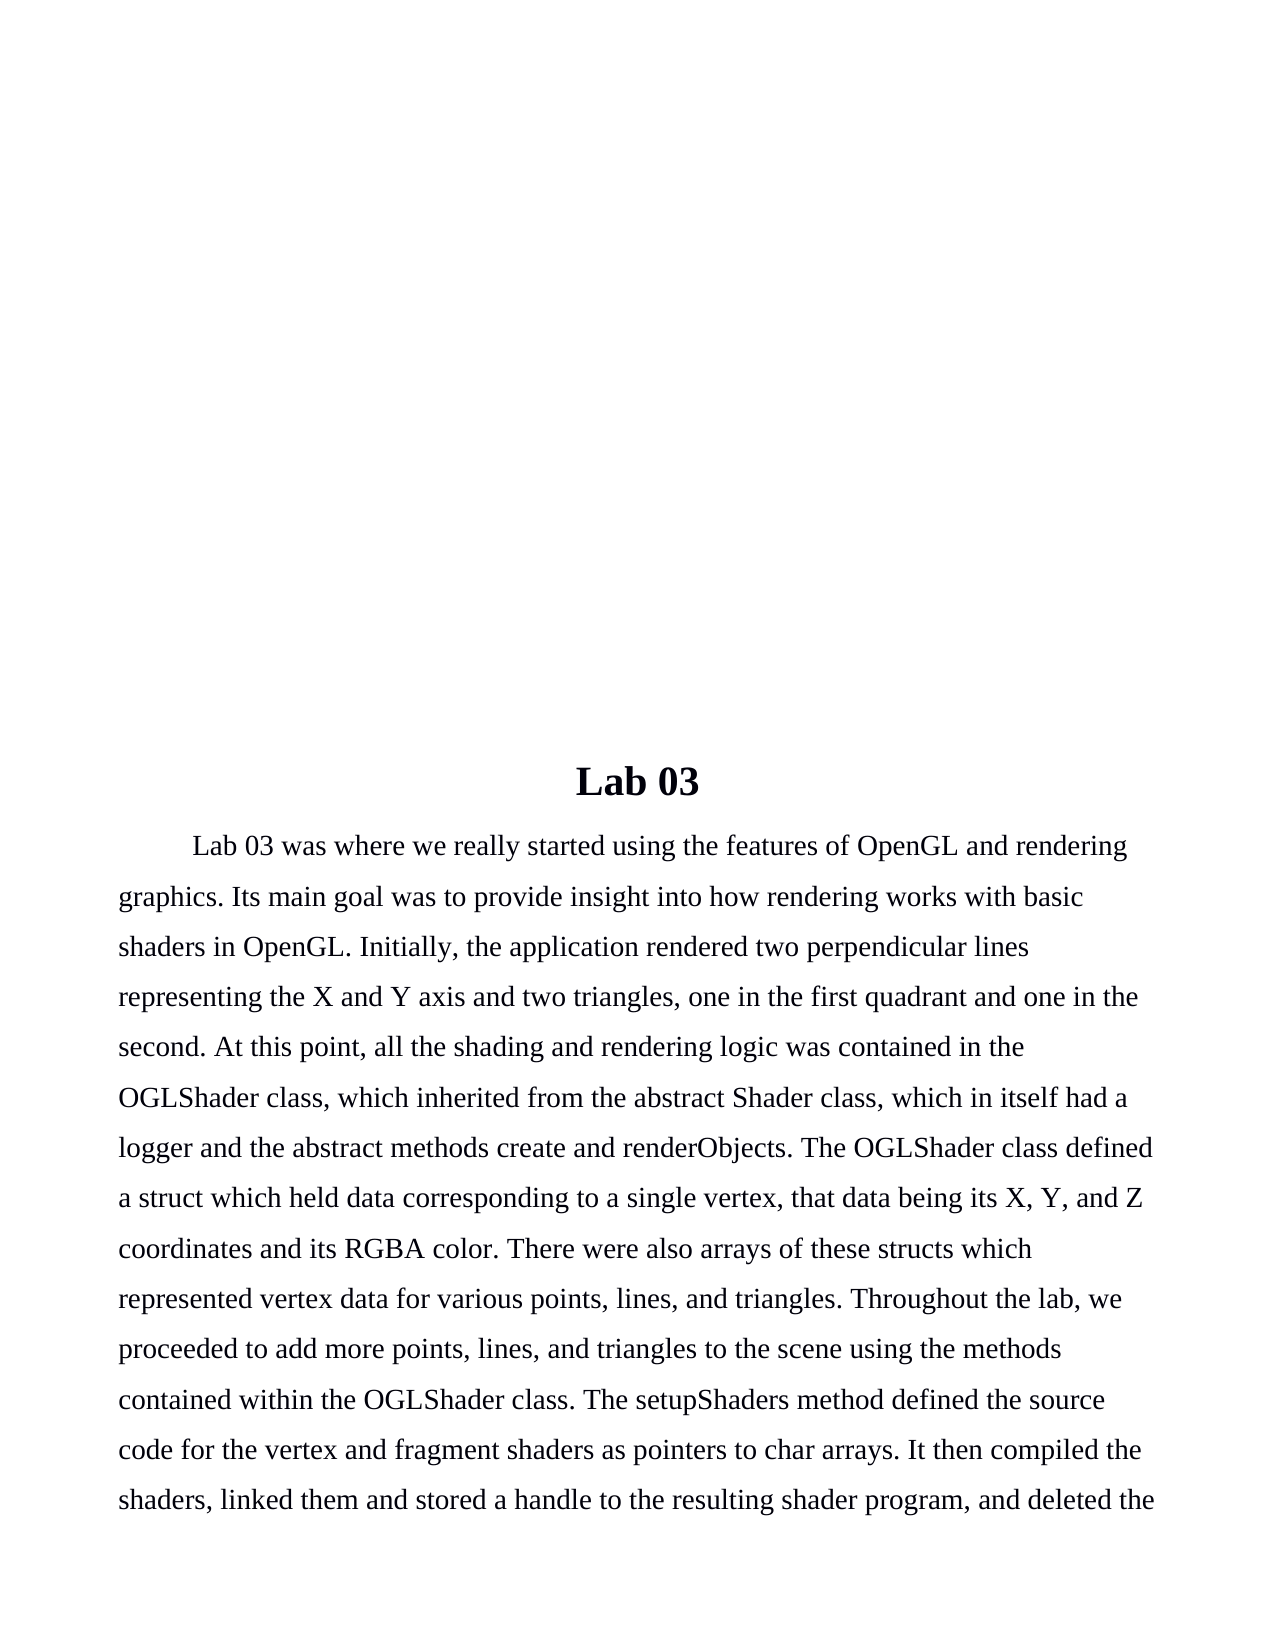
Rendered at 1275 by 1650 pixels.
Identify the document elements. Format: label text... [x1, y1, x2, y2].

text Lab 03 [118, 756, 1157, 804]
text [118, 828, 1157, 1516]
